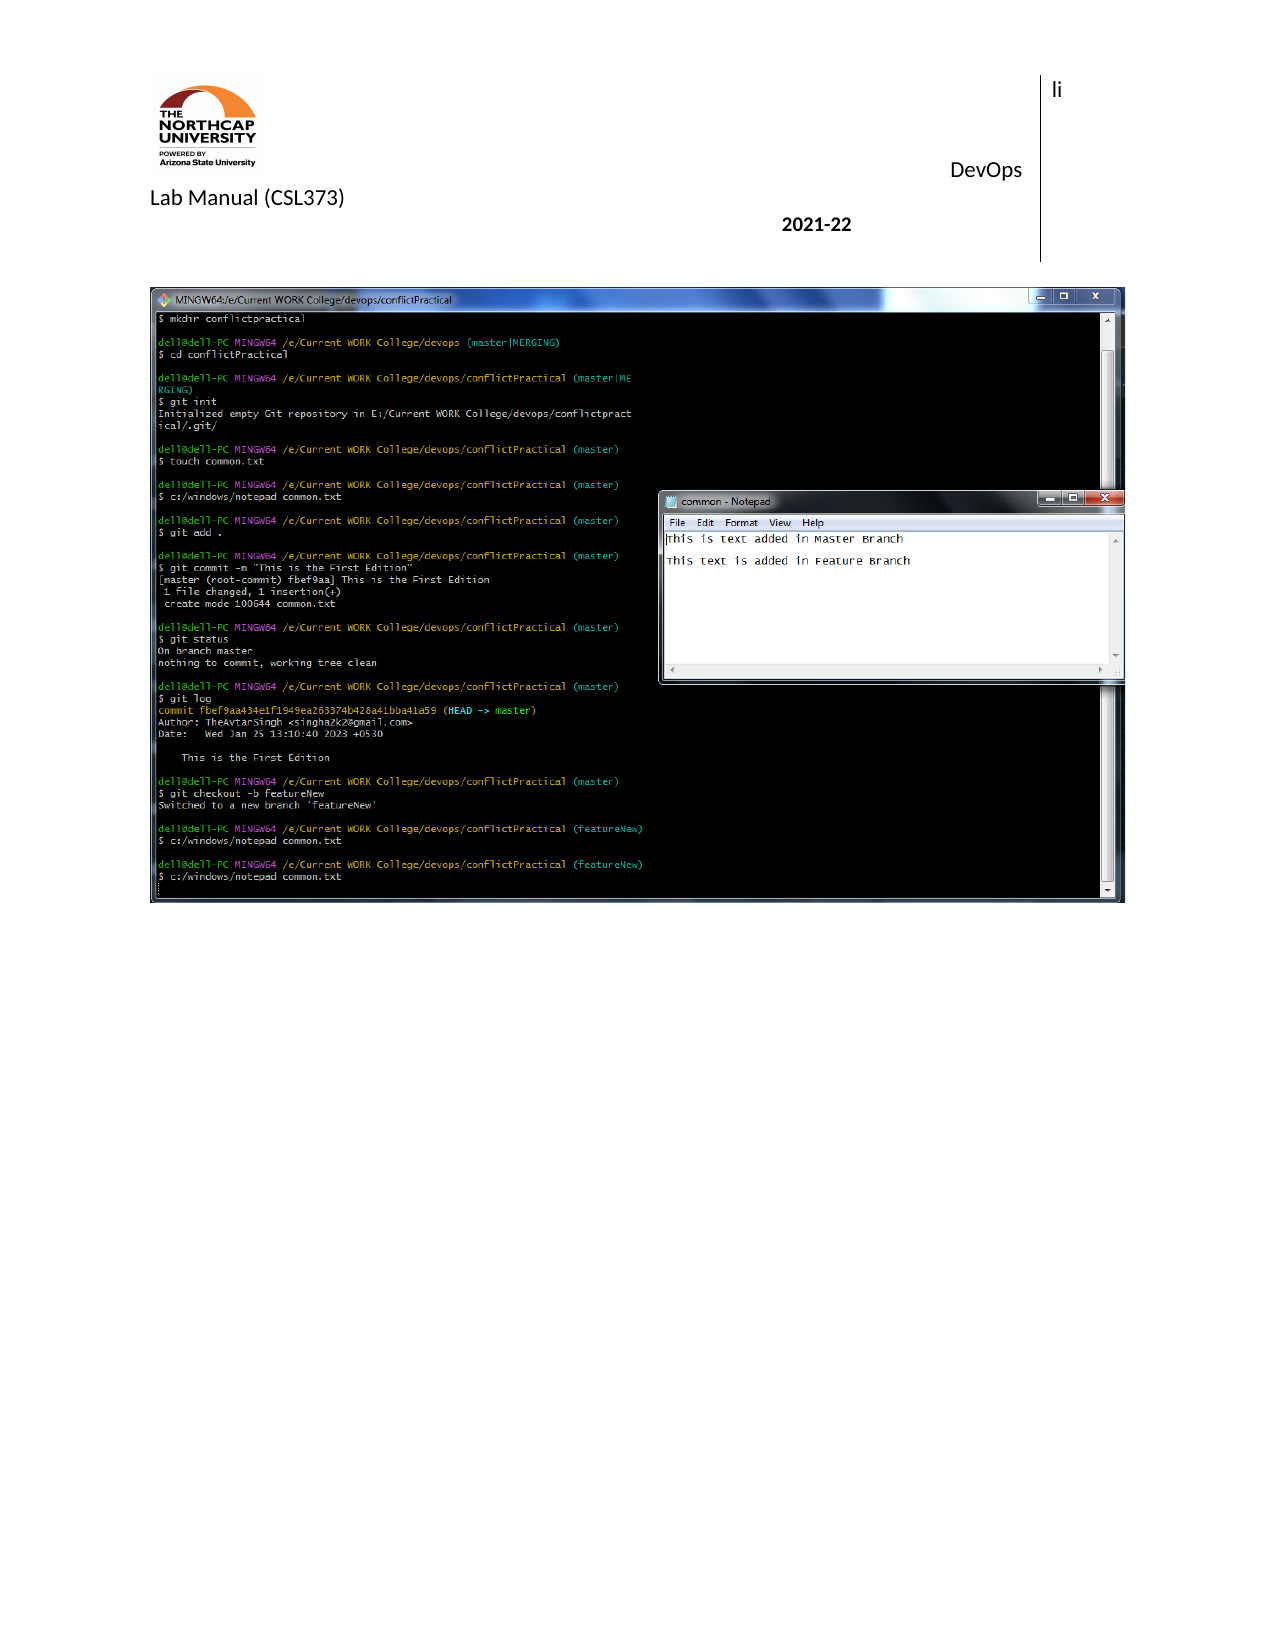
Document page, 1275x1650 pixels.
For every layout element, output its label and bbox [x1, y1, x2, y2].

picture [150, 75, 266, 178]
picture [150, 287, 1125, 903]
